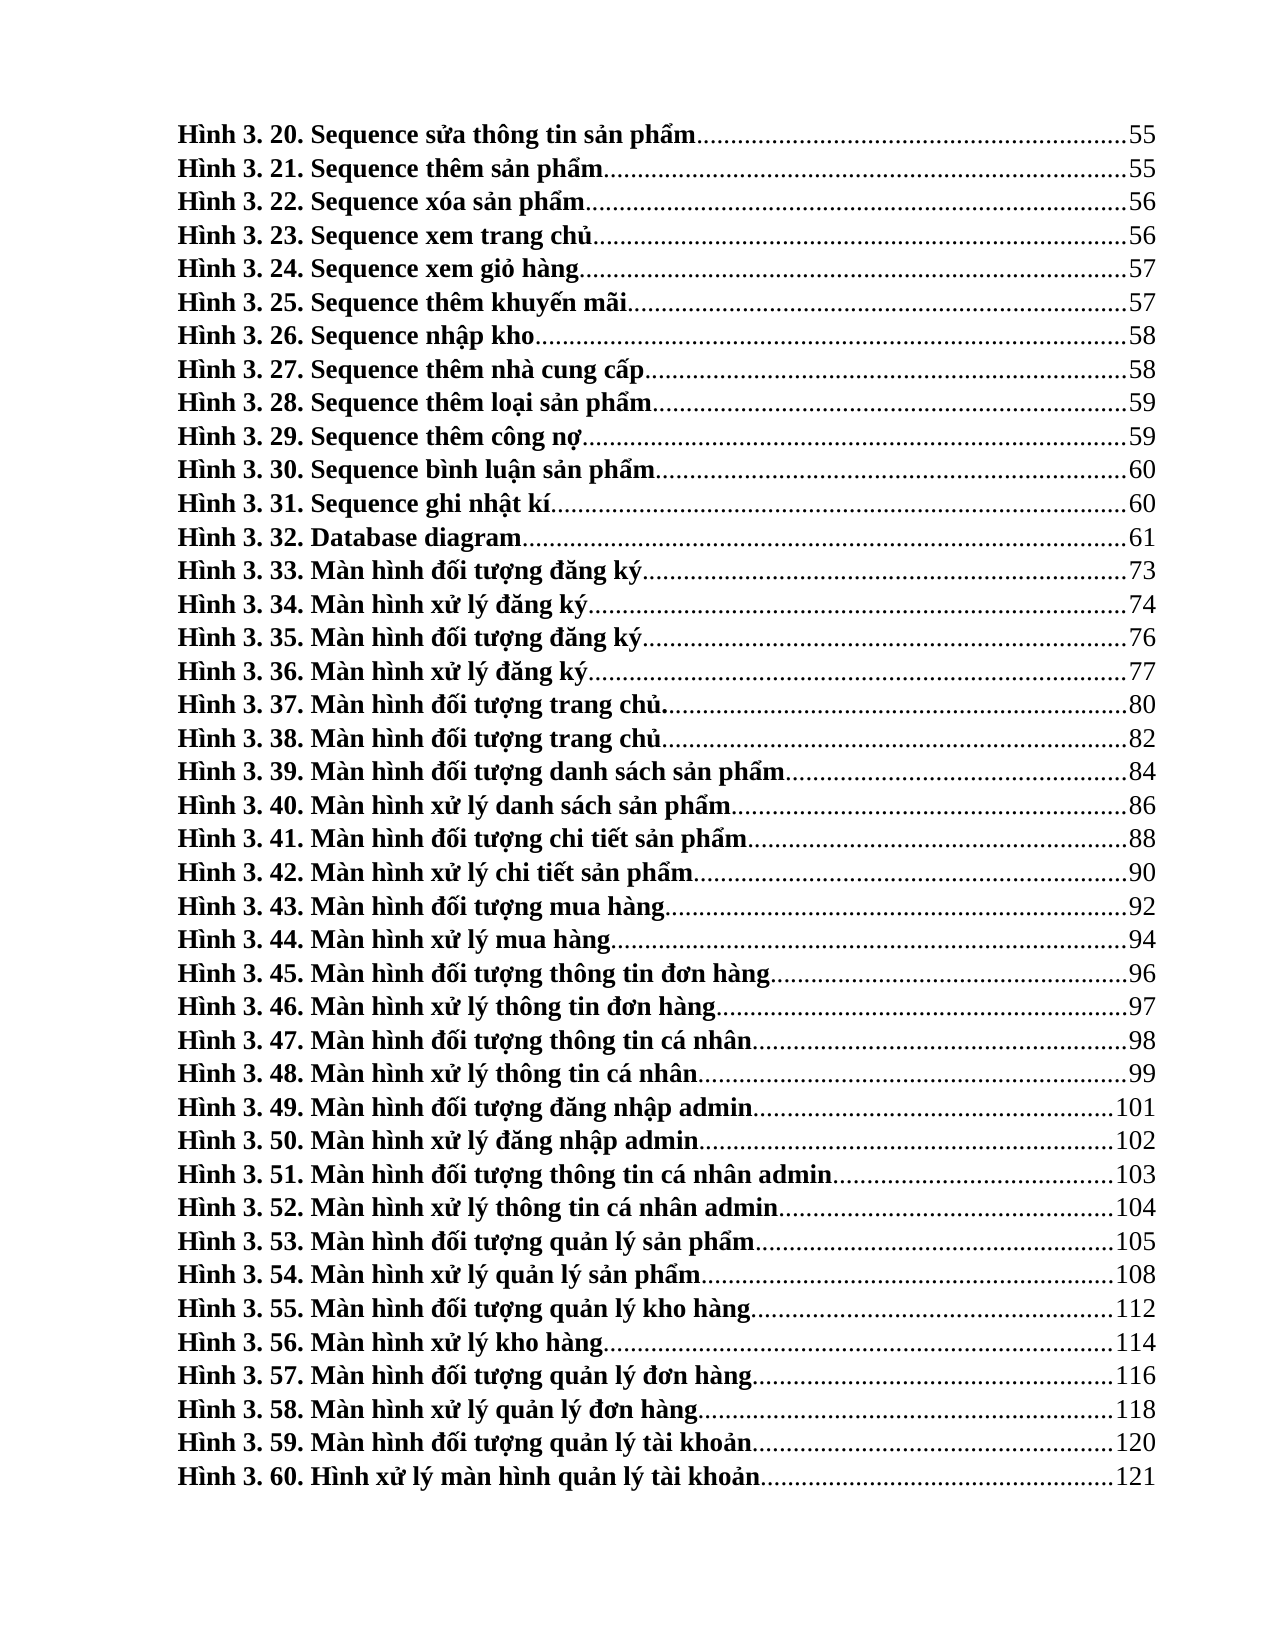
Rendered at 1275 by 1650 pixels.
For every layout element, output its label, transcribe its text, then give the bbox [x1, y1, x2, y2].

text Hình 3. 56. Màn hình xử lý kho hàng 114 [177, 1326, 1157, 1357]
text Hình 3. 42. Màn hình xử lý chi tiết sản phẩm 90 [177, 856, 1157, 887]
text Hình 3. 31. Sequence ghi nhật kí 60 [177, 487, 1157, 518]
text Hình 3. 45. Màn hình đối tượng thông tin đơn hàng 96 [177, 957, 1157, 988]
text Hình 3. 49. Màn hình đối tượng đăng nhập admin 101 [177, 1091, 1157, 1122]
text Hình 3. 53. Màn hình đối tượng quản lý sản phẩm 105 [177, 1225, 1157, 1256]
text Hình 3. 37. Màn hình đối tượng trang chủ. 80 [177, 688, 1157, 719]
text Hình 3. 24. Sequence xem giỏ hàng 57 [177, 252, 1157, 283]
text Hình 3. 26. Sequence nhập kho 58 [177, 319, 1157, 351]
text Hình 3. 43. Màn hình đối tượng mua hàng 92 [177, 889, 1157, 921]
text Hình 3. 52. Màn hình xử lý thông tin cá nhân admin 104 [177, 1191, 1157, 1223]
text Hình 3. 41. Màn hình đối tượng chi tiết sản phẩm 88 [177, 822, 1157, 854]
text Hình 3. 27. Sequence thêm nhà cung cấp 58 [177, 353, 1157, 384]
text Hình 3. 34. Màn hình xử lý đăng ký 74 [177, 588, 1157, 619]
text Hình 3. 50. Màn hình xử lý đăng nhập admin 102 [177, 1124, 1157, 1156]
text Hình 3. 47. Màn hình đối tượng thông tin cá nhân 98 [177, 1024, 1157, 1055]
text Hình 3. 32. Database diagram 61 [177, 521, 1157, 552]
text Hình 3. 57. Màn hình đối tượng quản lý đơn hàng 116 [177, 1359, 1157, 1390]
text Hình 3. 54. Màn hình xử lý quản lý sản phẩm 108 [177, 1258, 1157, 1290]
text Hình 3. 28. Sequence thêm loại sản phẩm 59 [177, 386, 1157, 418]
text Hình 3. 20. Sequence sửa thông tin sản phẩm 55 [177, 118, 1157, 149]
text Hình 3. 30. Sequence bình luận sản phẩm 60 [177, 453, 1157, 485]
text Hình 3. 21. Sequence thêm sản phẩm 55 [177, 152, 1157, 183]
text Hình 3. 22. Sequence xóa sản phẩm 56 [177, 185, 1157, 216]
text Hình 3. 25. Sequence thêm khuyến mãi 57 [177, 286, 1157, 317]
text Hình 3. 44. Màn hình xử lý mua hàng 94 [177, 923, 1157, 954]
text Hình 3. 35. Màn hình đối tượng đăng ký 76 [177, 621, 1157, 652]
text Hình 3. 38. Màn hình đối tượng trang chủ 82 [177, 722, 1157, 753]
text Hình 3. 55. Màn hình đối tượng quản lý kho hàng 112 [177, 1292, 1157, 1323]
text Hình 3. 58. Màn hình xử lý quản lý đơn hàng 118 [177, 1393, 1157, 1424]
text Hình 3. 46. Màn hình xử lý thông tin đơn hàng 97 [177, 990, 1157, 1021]
text Hình 3. 60. Hình xử lý màn hình quản lý tài khoản 121 [177, 1460, 1157, 1491]
text Hình 3. 51. Màn hình đối tượng thông tin cá nhân admin 103 [177, 1158, 1157, 1189]
text Hình 3. 23. Sequence xem trang chủ 56 [177, 219, 1157, 250]
text Hình 3. 40. Màn hình xử lý danh sách sản phẩm 86 [177, 789, 1157, 820]
text Hình 3. 29. Sequence thêm công nợ 59 [177, 420, 1157, 451]
text Hình 3. 33. Màn hình đối tượng đăng ký 73 [177, 554, 1157, 585]
text Hình 3. 48. Màn hình xử lý thông tin cá nhân 99 [177, 1057, 1157, 1088]
text Hình 3. 59. Màn hình đối tượng quản lý tài khoản 120 [177, 1426, 1157, 1457]
text Hình 3. 36. Màn hình xử lý đăng ký 77 [177, 655, 1157, 686]
text Hình 3. 39. Màn hình đối tượng danh sách sản phẩm 84 [177, 755, 1157, 787]
